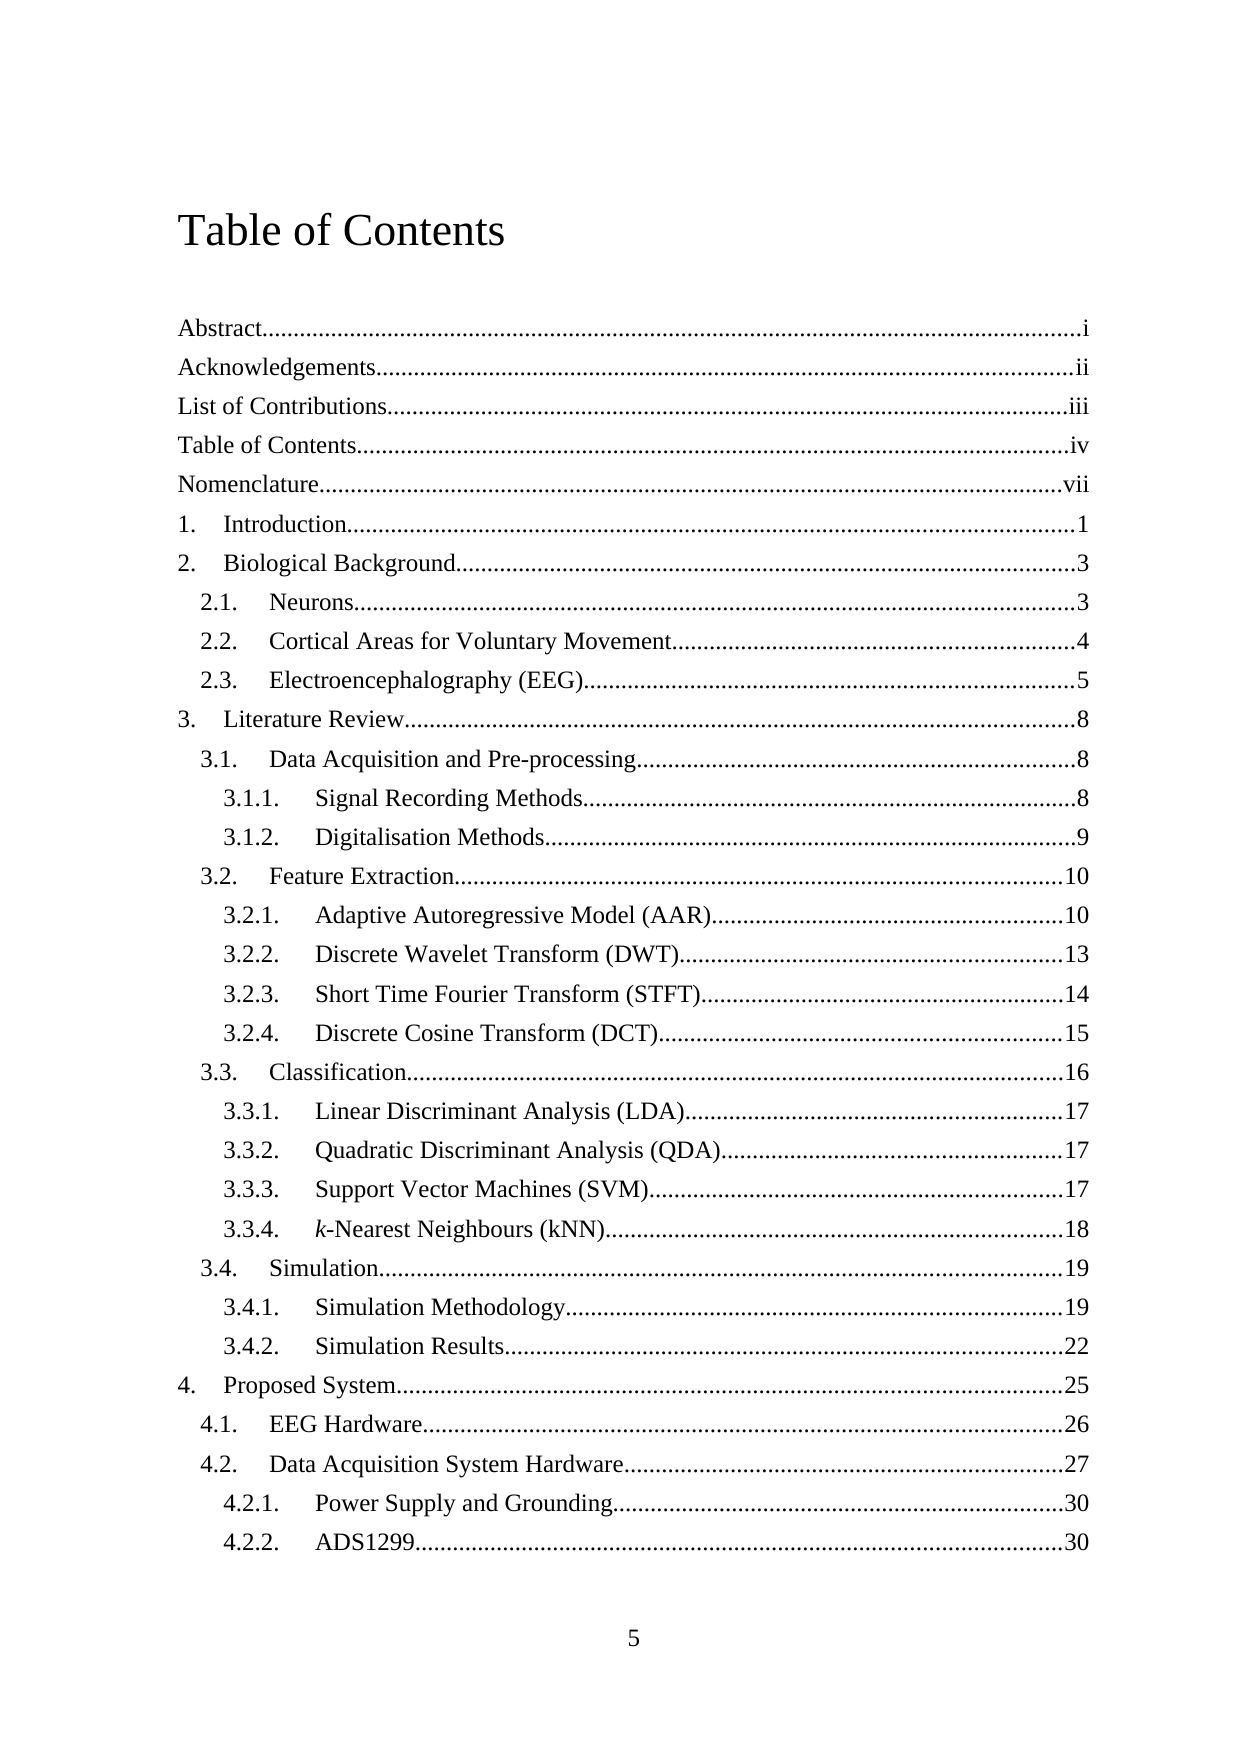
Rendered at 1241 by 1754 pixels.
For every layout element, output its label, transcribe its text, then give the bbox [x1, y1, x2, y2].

subtitle Table of Contents [177, 202, 1090, 255]
